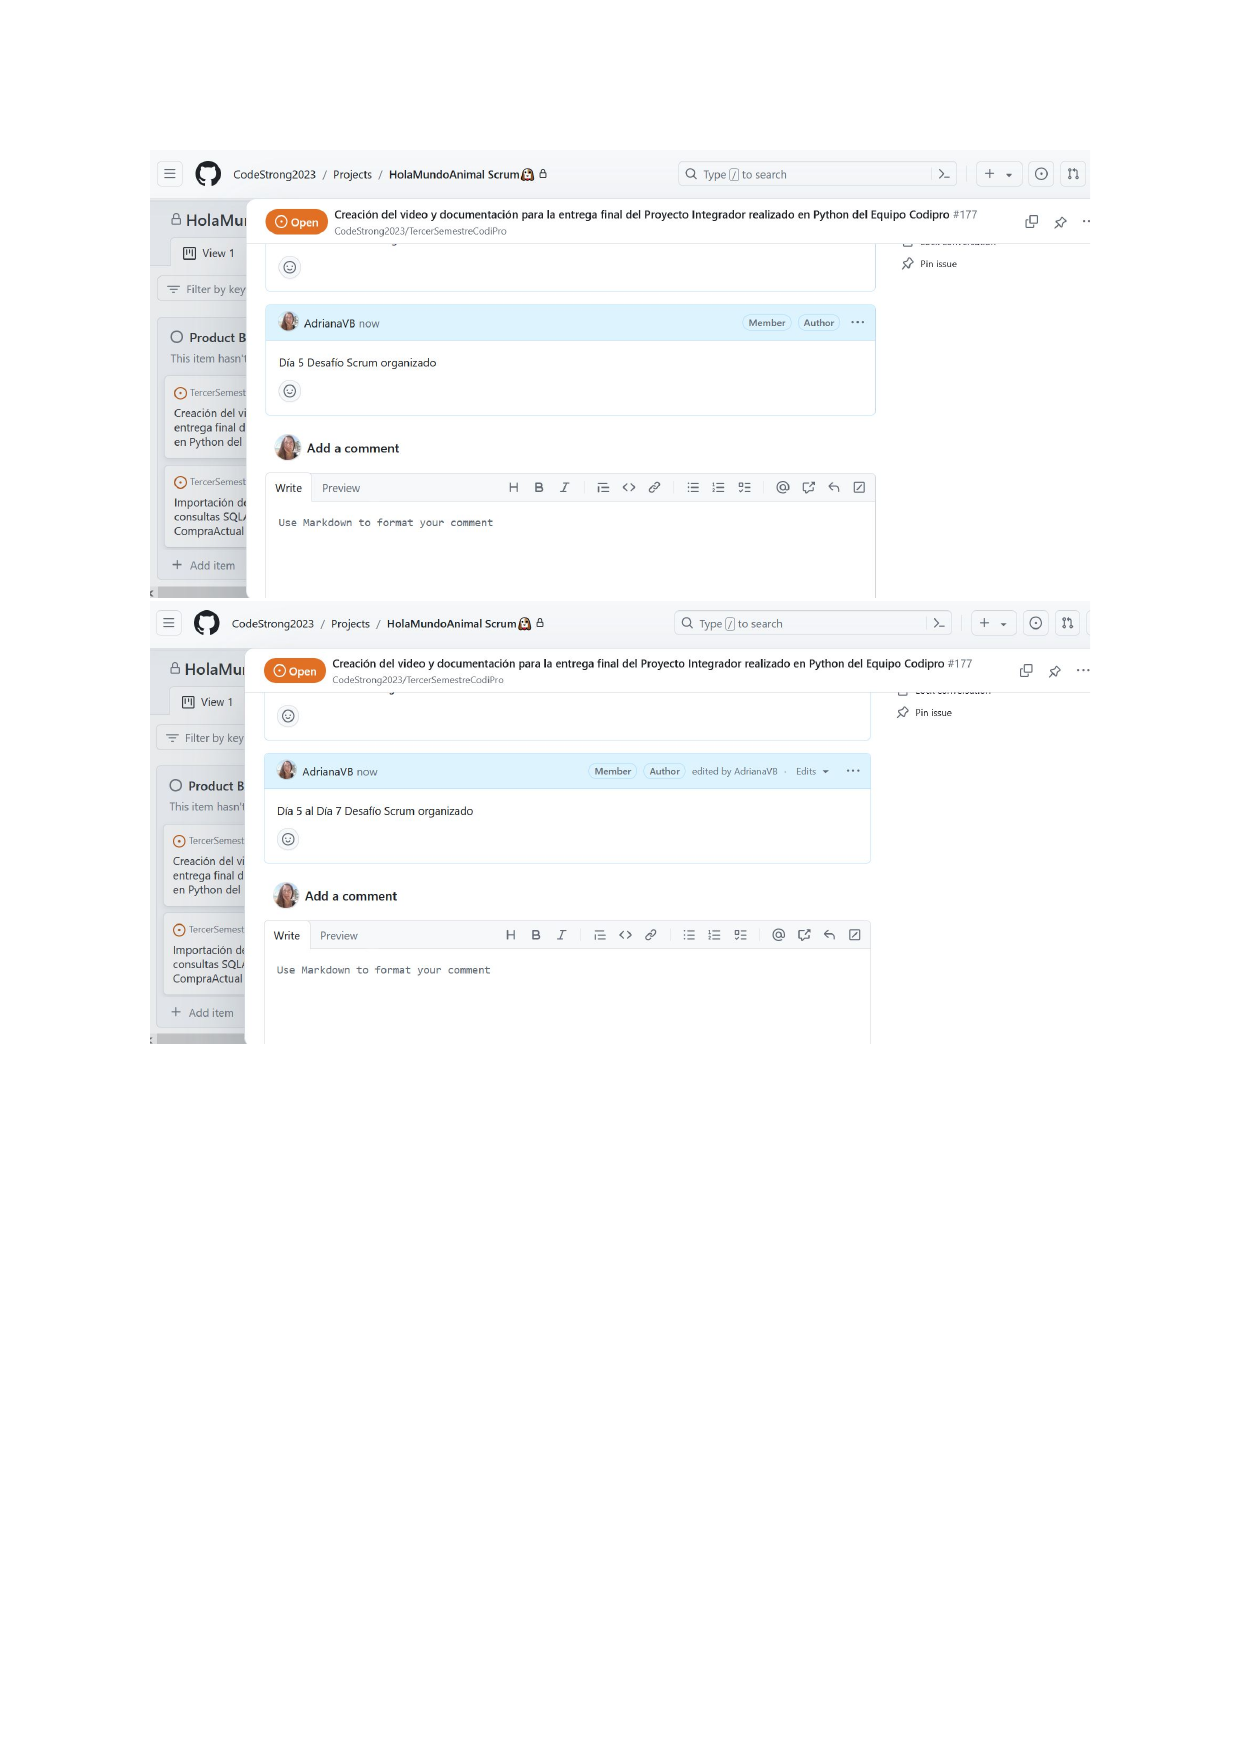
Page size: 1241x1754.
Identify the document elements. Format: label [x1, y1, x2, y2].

picture [150, 150, 1091, 598]
picture [150, 601, 1091, 1044]
